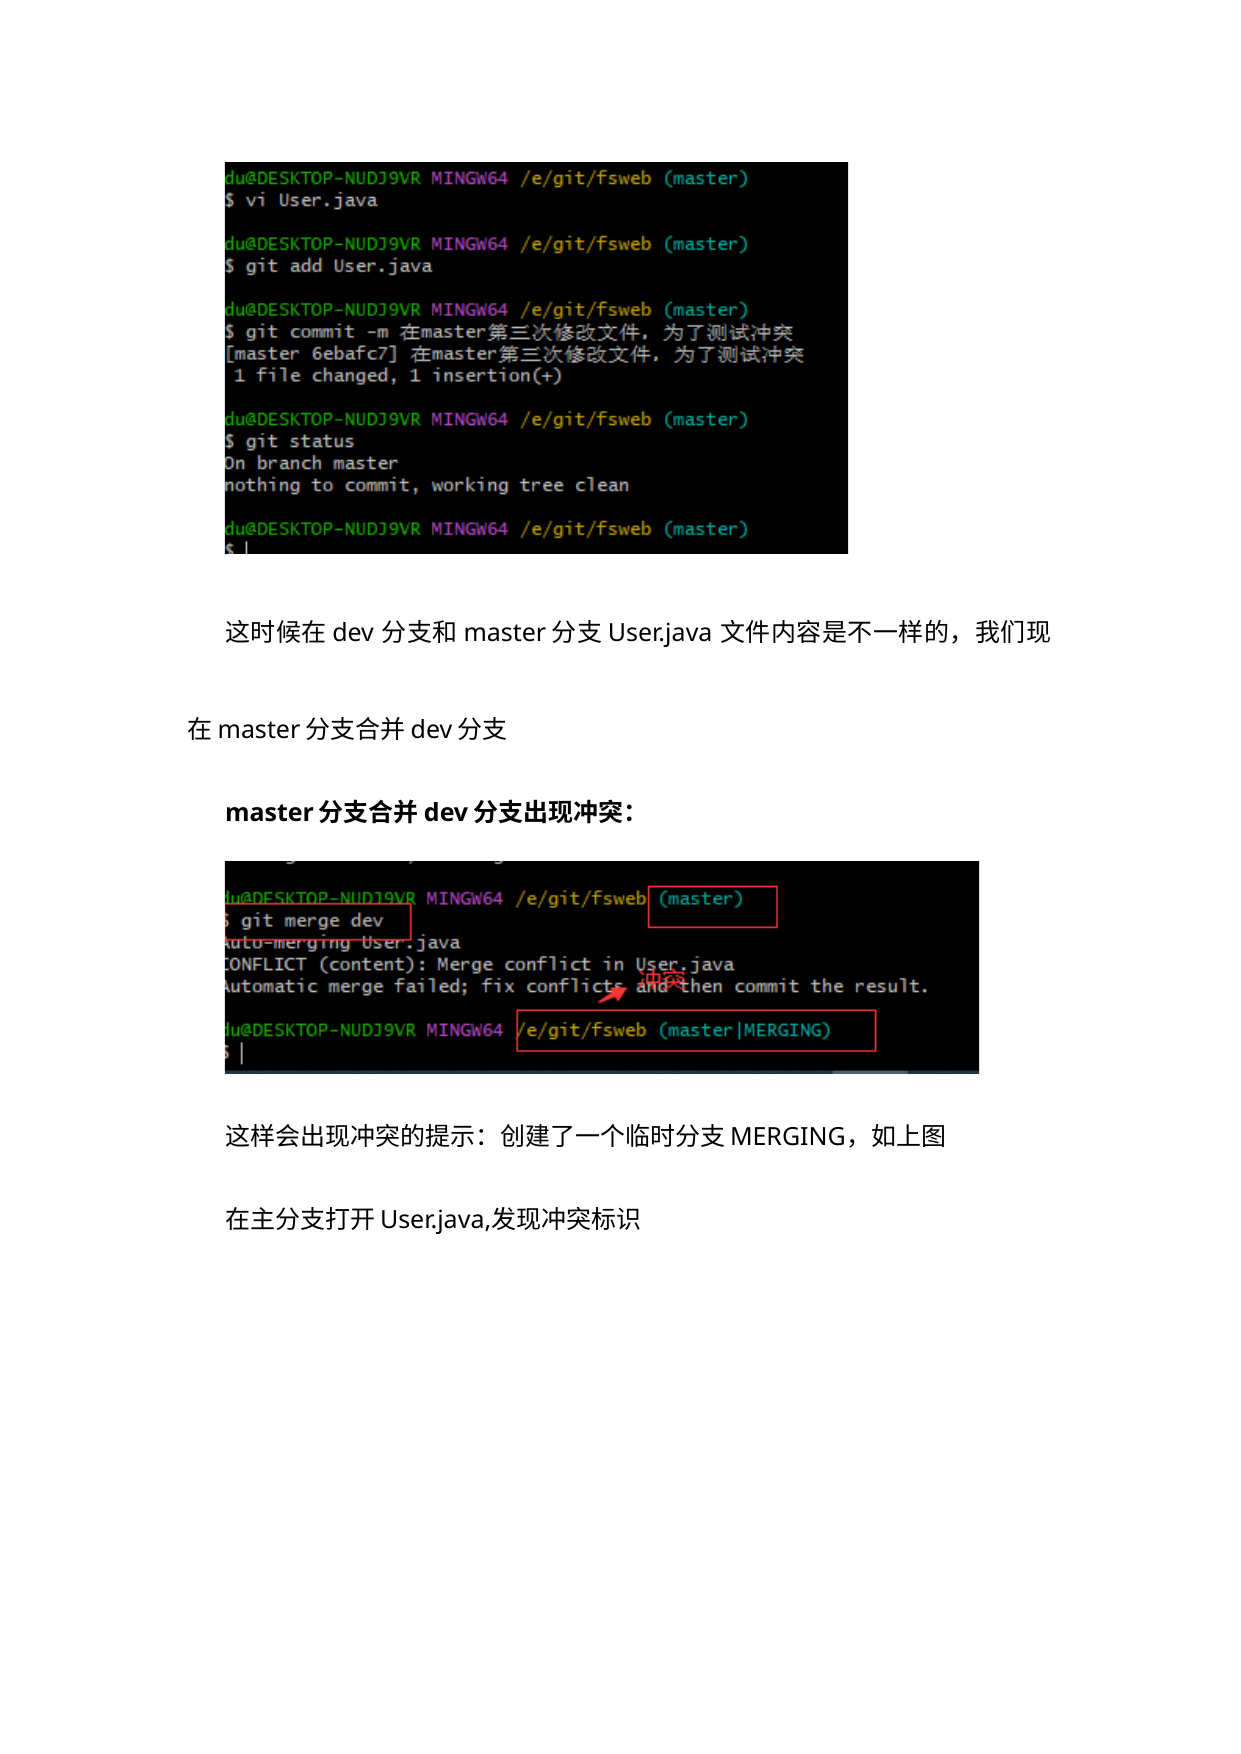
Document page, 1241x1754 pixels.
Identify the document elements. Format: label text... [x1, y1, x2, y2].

text 这时候在dev 分支和master分支User.java 文件内容是不一样的，我们现在master分支合并dev分支 [187, 598, 1053, 760]
text 在主分支打开User.java,发现冲突标识 [187, 1186, 1053, 1251]
picture [224, 861, 980, 1074]
picture [224, 162, 849, 554]
text master分支合并dev分支出现冲突： [187, 778, 1053, 843]
text 这样会出现冲突的提示：创建了一个临时分支MERGING，如上图 [187, 1102, 1053, 1167]
